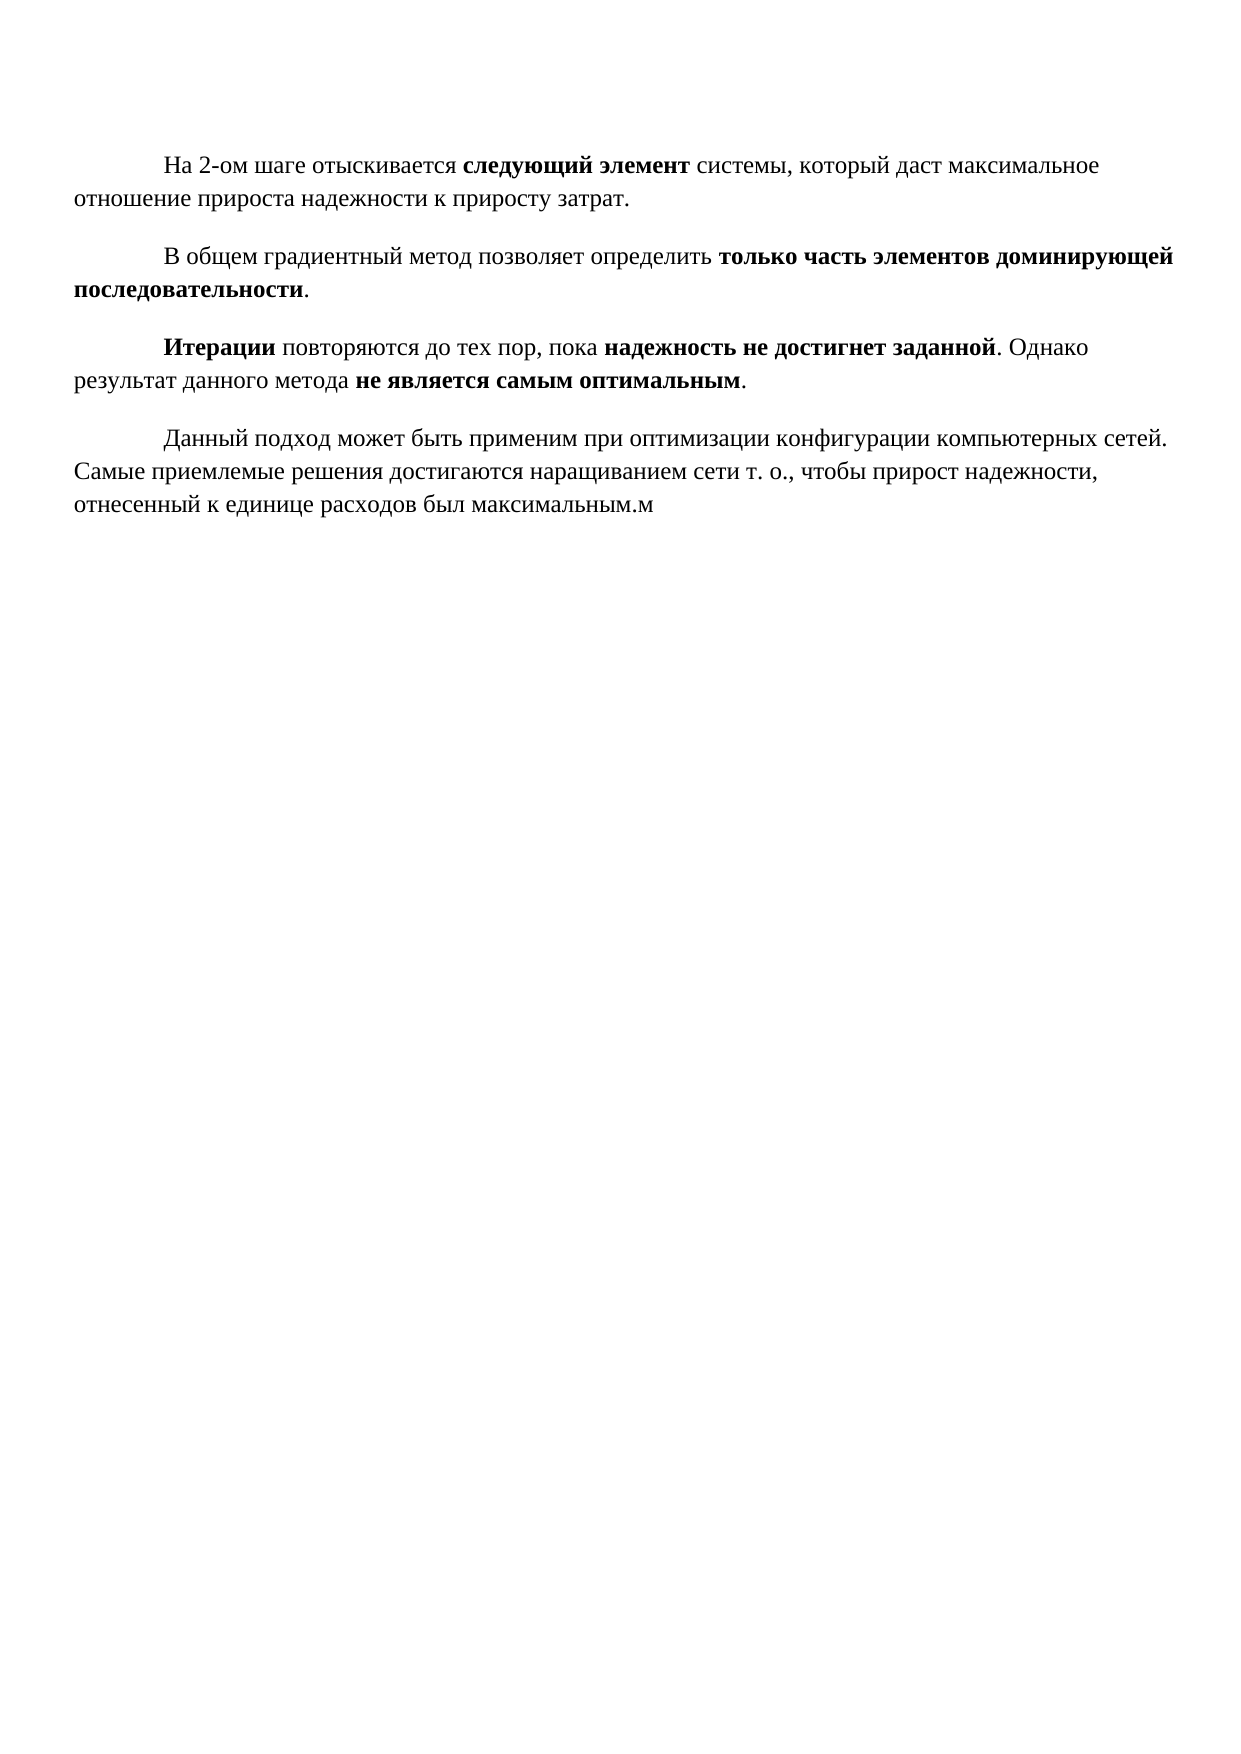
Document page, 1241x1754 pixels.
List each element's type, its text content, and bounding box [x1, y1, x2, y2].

text На 2-ом шаге отыскивается следующий элемент системы, который даст максимальное отношение прироста надежности к приросту затрат. [74, 150, 1195, 212]
text Данный подход может быть применим при оптимизации конфигурации компьютерных сетей. Самые приемлемые решения достигаются наращиванием сети т. о., чтобы прирост надежности, отнесенный к единице расходов был максимальным.м [74, 423, 1195, 518]
text Итерации повторяются до тех пор, пока надежность не достигнет заданной. Однако результат данного метода не является самым оптимальным. [74, 332, 1195, 394]
text В общем градиентный метод позволяет определить только часть элементов доминирующей последовательности. [74, 241, 1195, 303]
